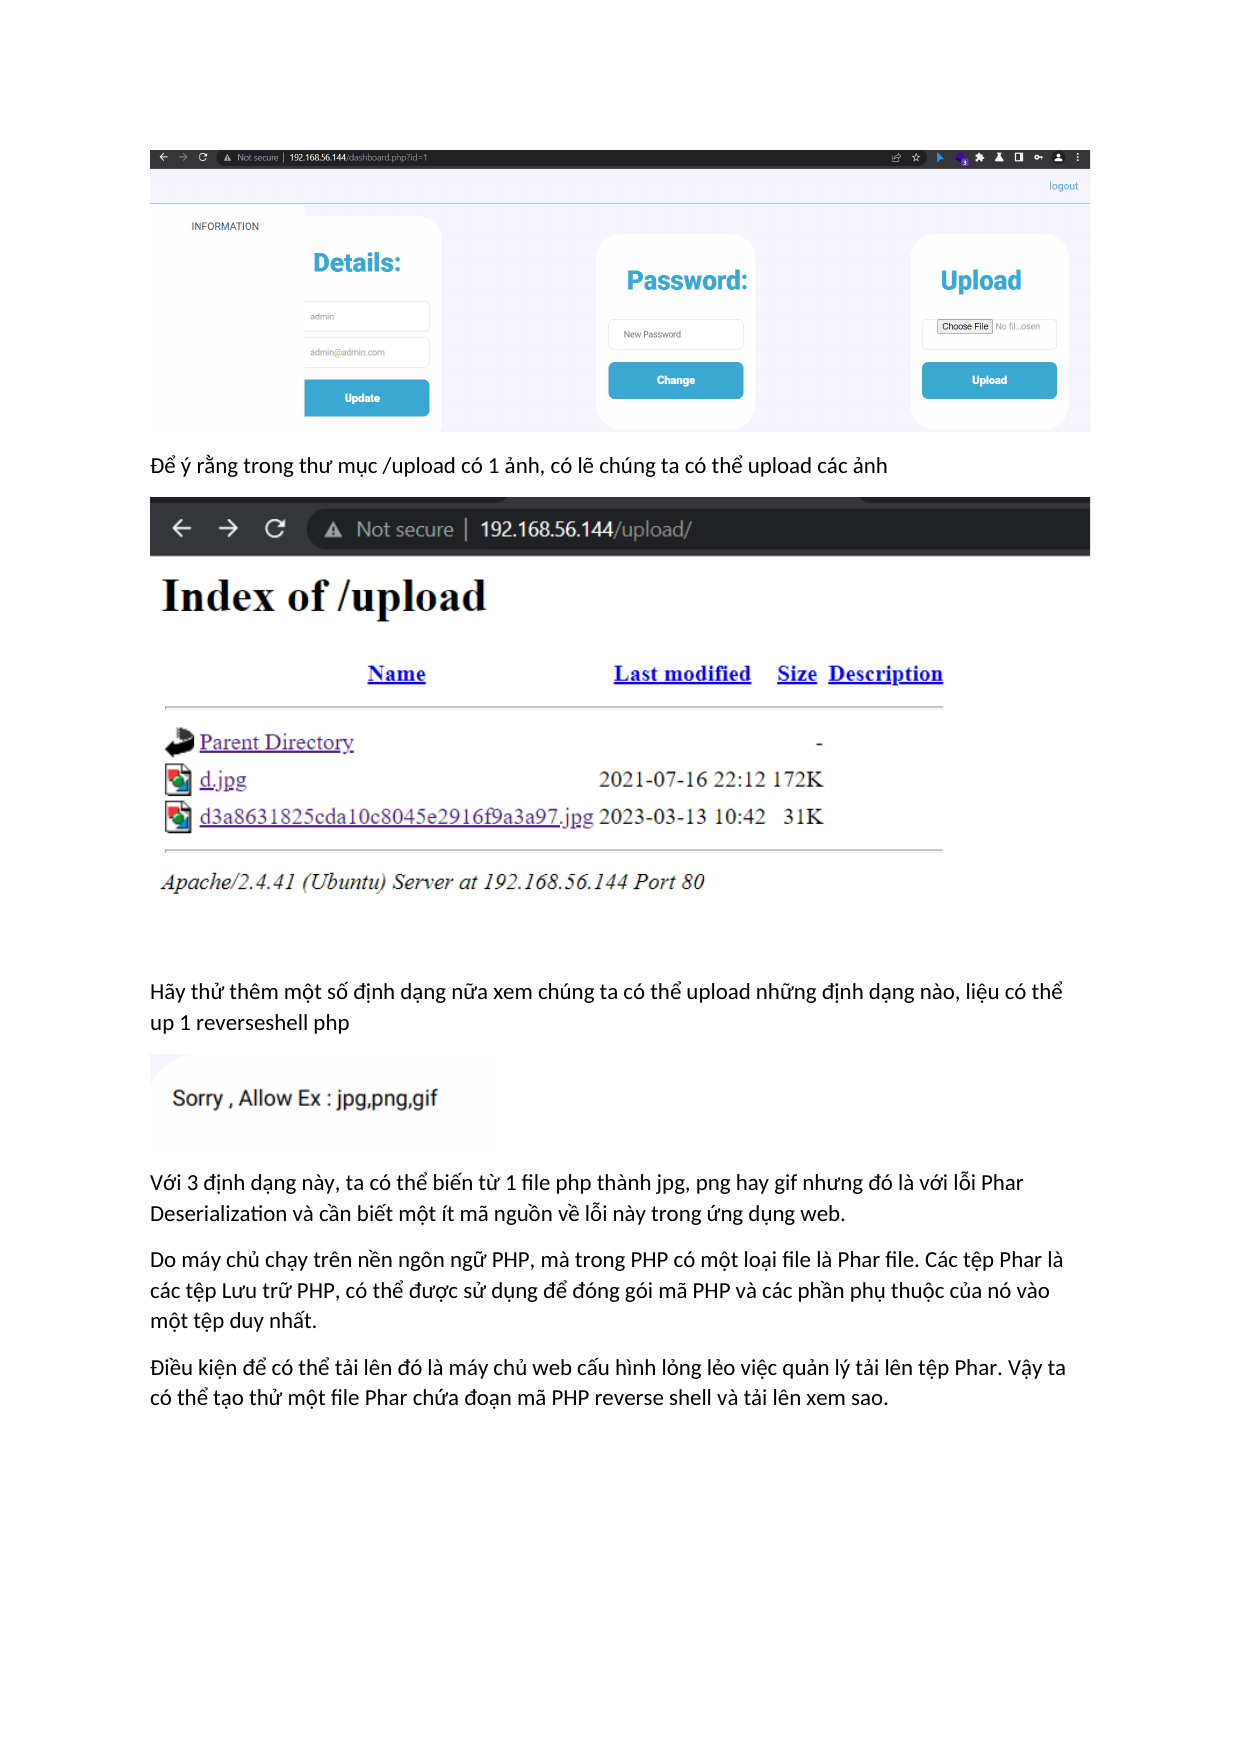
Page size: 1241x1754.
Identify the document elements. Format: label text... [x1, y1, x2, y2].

text Với 3 định dạng này, ta có thể biến từ 1 file php thành jpg, png hay gif nhưng đó là với lỗi Phar Deserialization và cần biết một ít mã nguồn về lỗi này trong ứng dụng web. [150, 1168, 1090, 1227]
picture [150, 1054, 493, 1150]
text Điều kiện để có thể tải lên đó là máy chủ web cấu hình lỏng lẻo việc quản lý tải lên tệp Phar. Vậy ta có thể tạo thử một file Phar chứa đoạn mã PHP reverse shell và tải lên xem sao. [150, 1353, 1090, 1411]
text Để ý rằng trong thư mục /upload có 1 ảnh, có lẽ chúng ta có thể upload các ảnh [150, 451, 1090, 479]
picture [150, 150, 1091, 432]
text Do máy chủ chạy trên nền ngôn ngữ PHP, mà trong PHP có một loại file là Phar file. Các tệp Phar là các tệp Lưu trữ PHP, có thể được sử dụng để đóng gói mã PHP và các phần phụ thuộc của nó vào một tệp duy nhất. [150, 1246, 1090, 1334]
text Hãy thử thêm một số định dạng nữa xem chúng ta có thể upload những định dạng nào, liệu có thể up 1 reverseshell php [150, 977, 1090, 1036]
picture [150, 497, 1091, 959]
